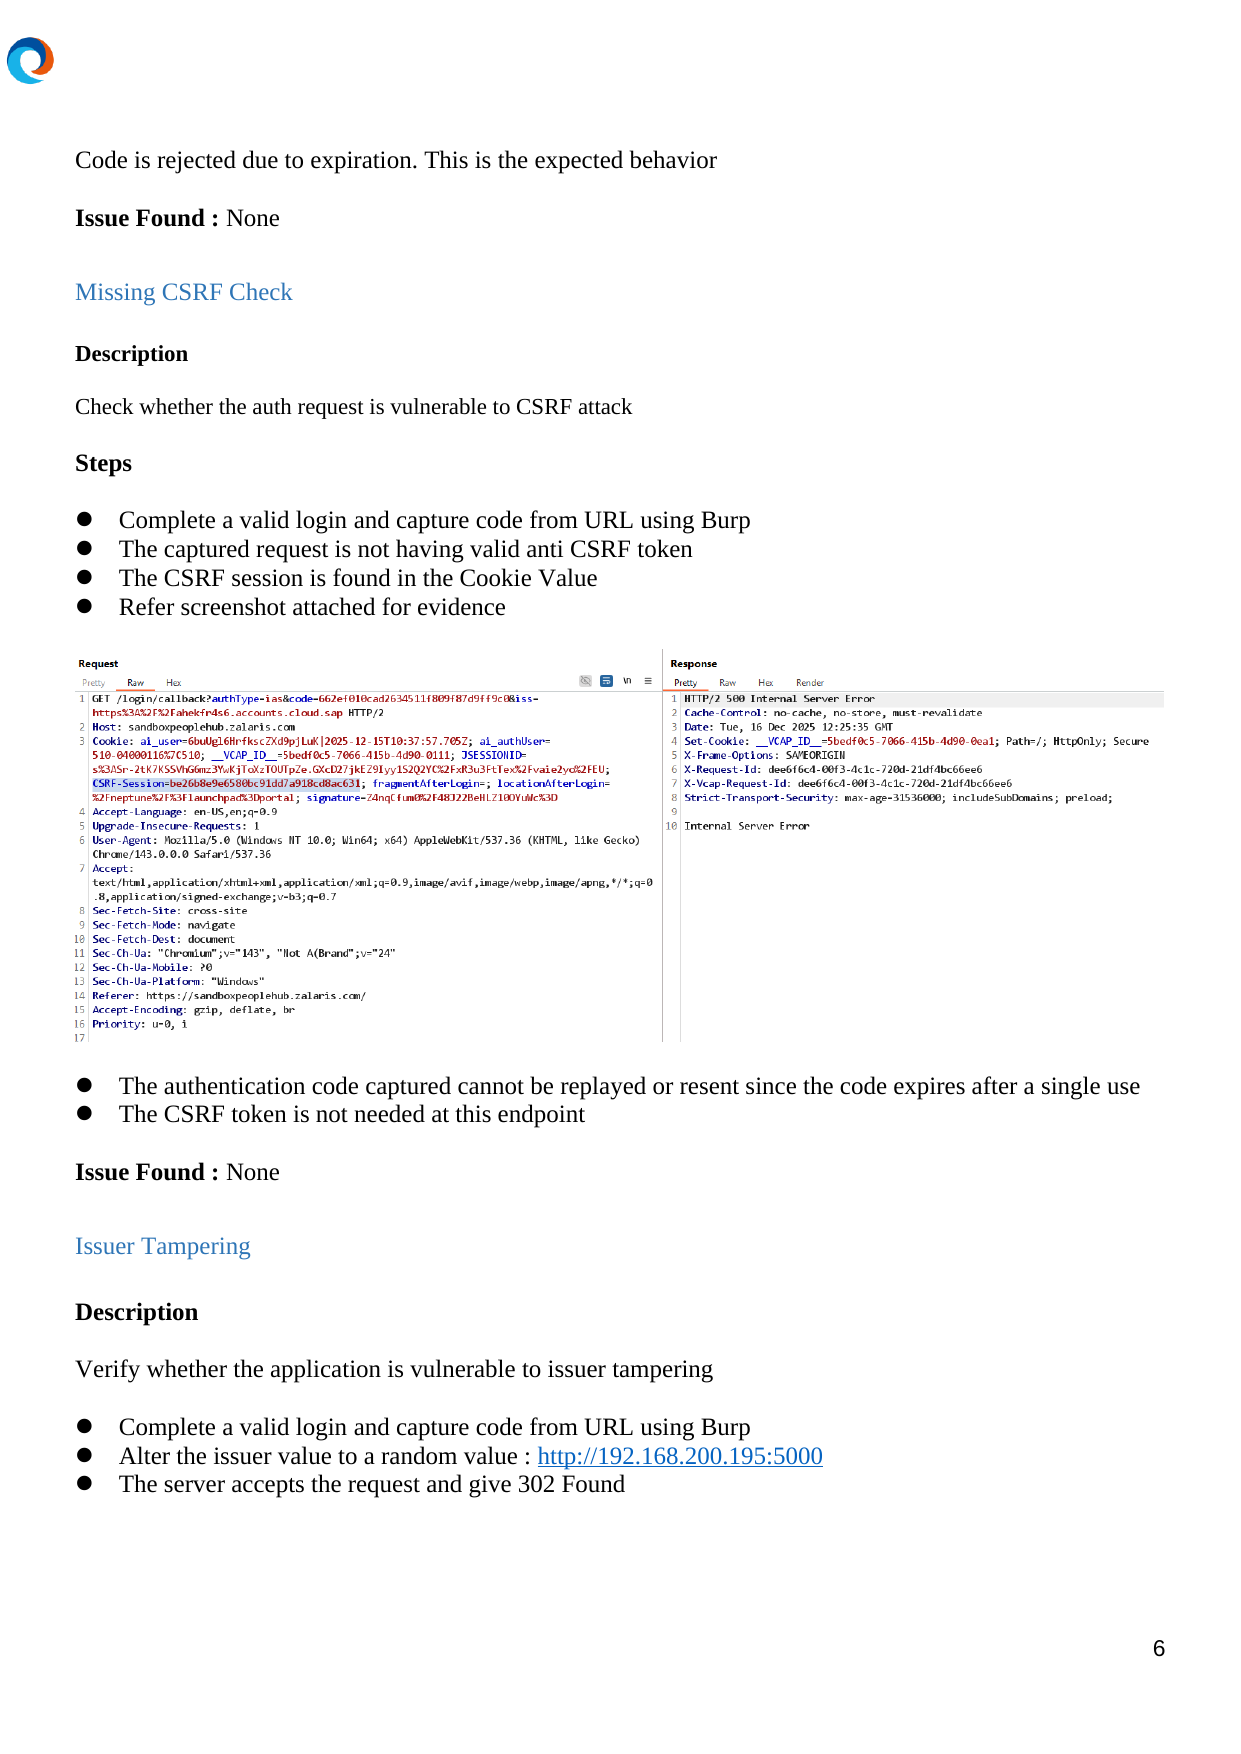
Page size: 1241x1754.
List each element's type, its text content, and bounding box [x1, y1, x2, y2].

subtitle Missing CSRF Check [75, 277, 1165, 306]
picture [4, 35, 57, 87]
text Description [75, 1297, 1165, 1326]
list Complete a valid login and capture code from URL using Burp [75, 506, 1165, 534]
picture [75, 649, 1164, 1042]
list Issue Found : None [75, 203, 1165, 231]
list Complete a valid login and capture code from URL using Burp [75, 1412, 1165, 1441]
list Alter the issuer value to a random value : http://192.168.200.195:5000 [75, 1441, 1165, 1469]
text Description [75, 340, 1165, 367]
list The captured request is not having valid anti CSRF token [75, 534, 1165, 563]
list The server accepts the request and give 302 Found [75, 1469, 1165, 1498]
list The CSRF session is found in the Cookie Value [75, 563, 1165, 592]
list Issue Found : None [75, 1157, 1165, 1186]
text Verify whether the application is vulnerable to issuer tampering [75, 1354, 1165, 1383]
list Refer screenshot attached for evidence [75, 592, 1165, 621]
text Steps [75, 448, 1165, 477]
subtitle Issuer Tampering [75, 1231, 1165, 1260]
list The authentication code captured cannot be replayed or resent since the code expires after a single use [75, 1071, 1165, 1099]
list Code is rejected due to expiration. This is the expected behavior [75, 145, 1165, 174]
list The CSRF token is not needed at this endpoint [75, 1099, 1165, 1128]
text Check whether the auth request is vulnerable to CSRF attack [75, 393, 1165, 419]
